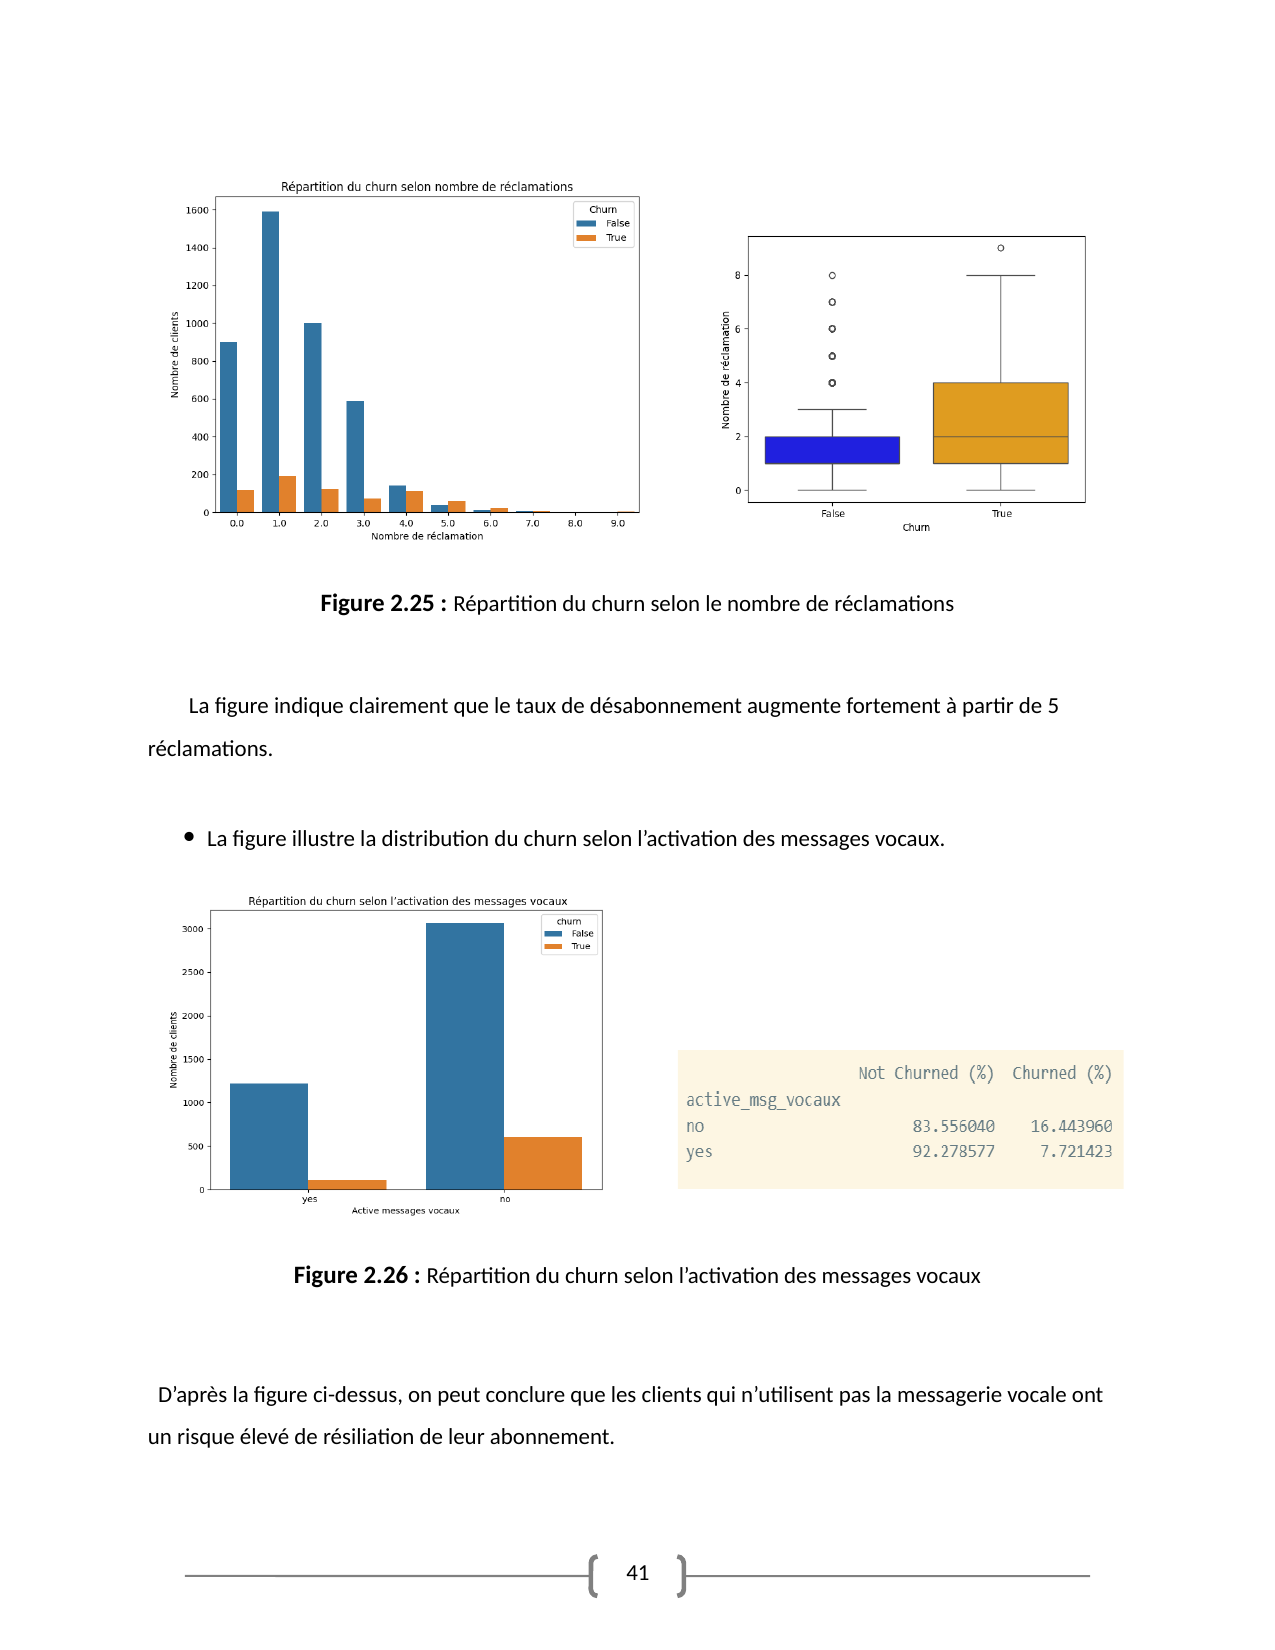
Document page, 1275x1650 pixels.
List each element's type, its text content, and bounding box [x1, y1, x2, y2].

picture [147, 867, 652, 1229]
text Figure 2.26 : Répartition du churn selon l’activation des messages vocaux [148, 1259, 1127, 1290]
picture [676, 1050, 1123, 1188]
picture [147, 147, 1128, 557]
text Figure 2.25 : Répartition du churn selon le nombre de réclamations [148, 587, 1127, 618]
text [148, 1380, 1127, 1492]
